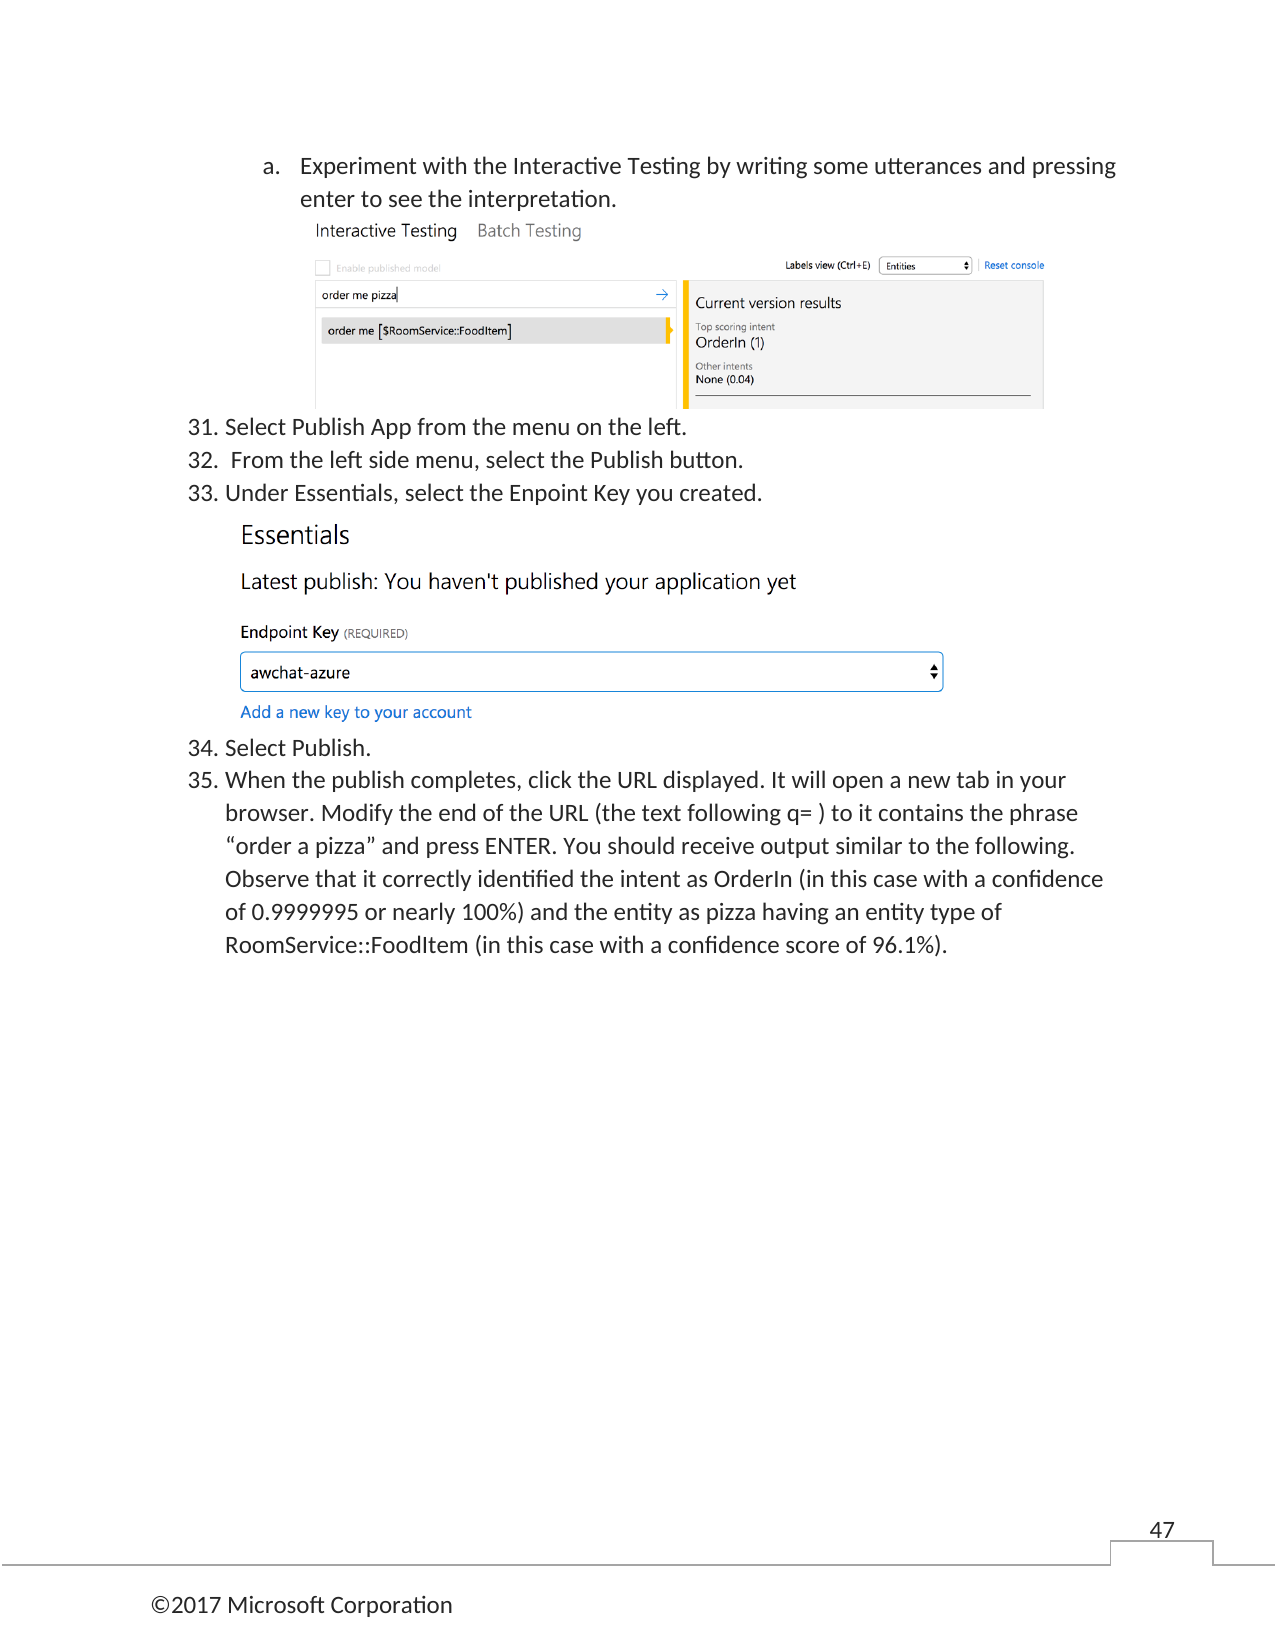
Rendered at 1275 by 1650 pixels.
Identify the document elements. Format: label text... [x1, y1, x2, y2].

list From the left side menu, select the Publish button. [187, 444, 1125, 475]
picture [225, 510, 976, 730]
list Select Publish App from the menu on the left. [187, 411, 1125, 442]
list When the publish completes, click the URL displayed. It will open a new tab in your browser. Modify the end of the URL (the text following q= ) to it contains the phrase “order a pizza” and press ENTER. You should receive output similar to the following. Observe that it correctly identified the intent as OrderIn (in this case with a confidence of 0.9999995 or nearly 100%) and the entity as pizza having an entity type of RoomService::FoodItem (in this case with a confidence score of 96.1%). [187, 764, 1125, 960]
list Select Publish. [187, 732, 1125, 762]
picture [300, 215, 1050, 409]
